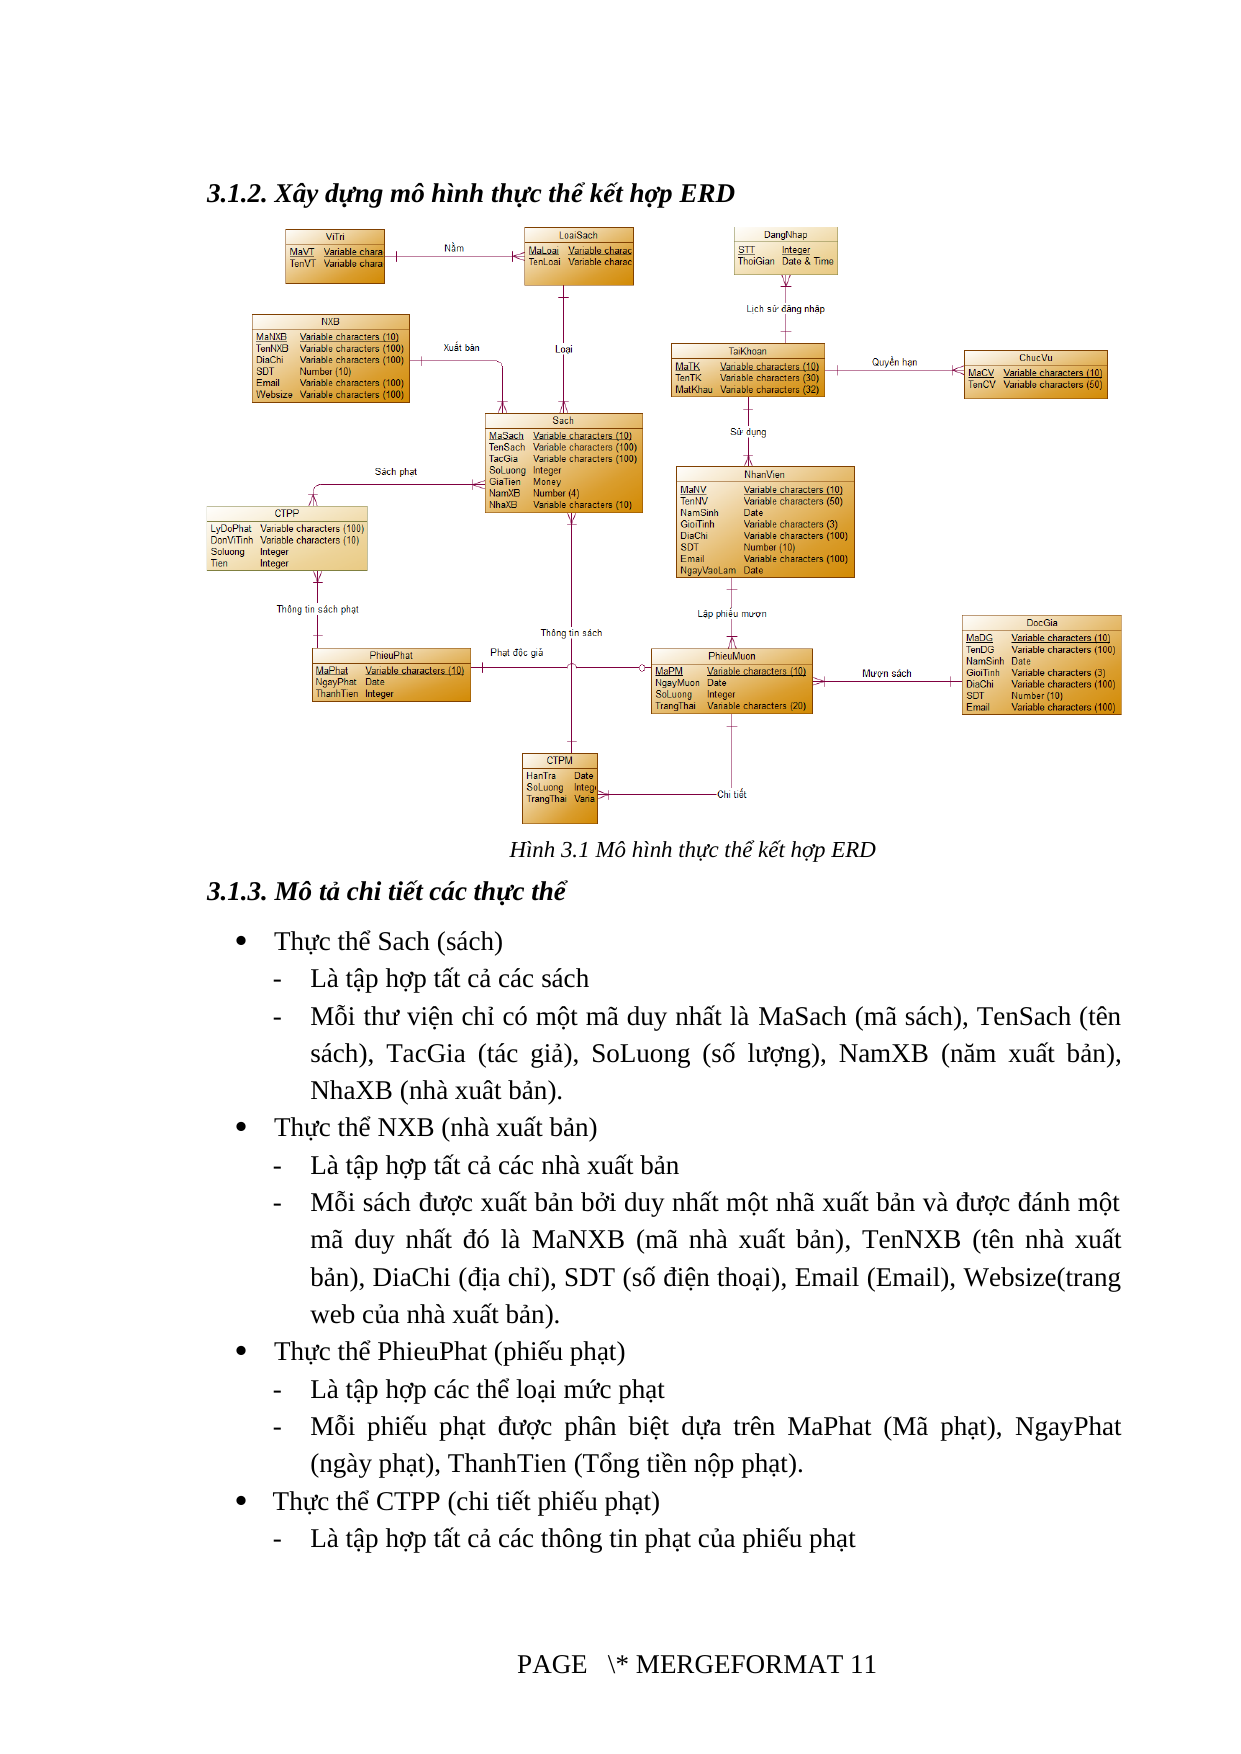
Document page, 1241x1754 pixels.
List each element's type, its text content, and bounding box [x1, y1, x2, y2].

list Thực thể PhieuPhat (phiếu phạt) [236, 1335, 1122, 1367]
list Mỗi thư viện chỉ có một mã duy nhất là MaSach (mã sách), TenSach (tên sách), TacGia (tác giả), SoLuong (số lượng), NamXB (năm xuất bản), NhaXB (nhà xuât bản). [273, 999, 1122, 1105]
subtitle 3.1.3. Mô tả chi tiết các thực thể [207, 875, 1122, 906]
list Thực thể CTPP (chi tiết phiếu phạt) [236, 1485, 1122, 1516]
list Là tập hợp tất cả các thông tin phạt của phiếu phạt [273, 1522, 1122, 1553]
list Là tập hợp các thể loại mức phạt [273, 1373, 1122, 1404]
list Là tập hợp tất cả các nhà xuất bản [273, 1149, 1122, 1180]
list Thực thể NXB (nhà xuất bản) [236, 1111, 1122, 1143]
subtitle 3.1.2. Xây dựng mô hình thực thể kết hợp ERD [207, 177, 1122, 208]
list Mỗi sách được xuất bản bởi duy nhất một nhã xuất bản và được đánh một mã duy nhất đó là MaNXB (mã nhà xuất bản), TenNXB (tên nhà xuất bản), DiaChi (địa chỉ), SDT (số điện thoại), Email (Email), Websize(trang web của nhà xuất bản). [273, 1186, 1122, 1329]
list Mỗi phiếu phạt được phân biệt dựa trên MaPhat (Mã phạt), NgayPhat (ngày phạt), ThanhTien (Tổng tiền nộp phạt). [273, 1410, 1122, 1479]
list Là tập hợp tất cả các sách [273, 962, 1122, 993]
list Thực thể Sach (sách) [236, 925, 1122, 956]
picture [206, 227, 1122, 824]
